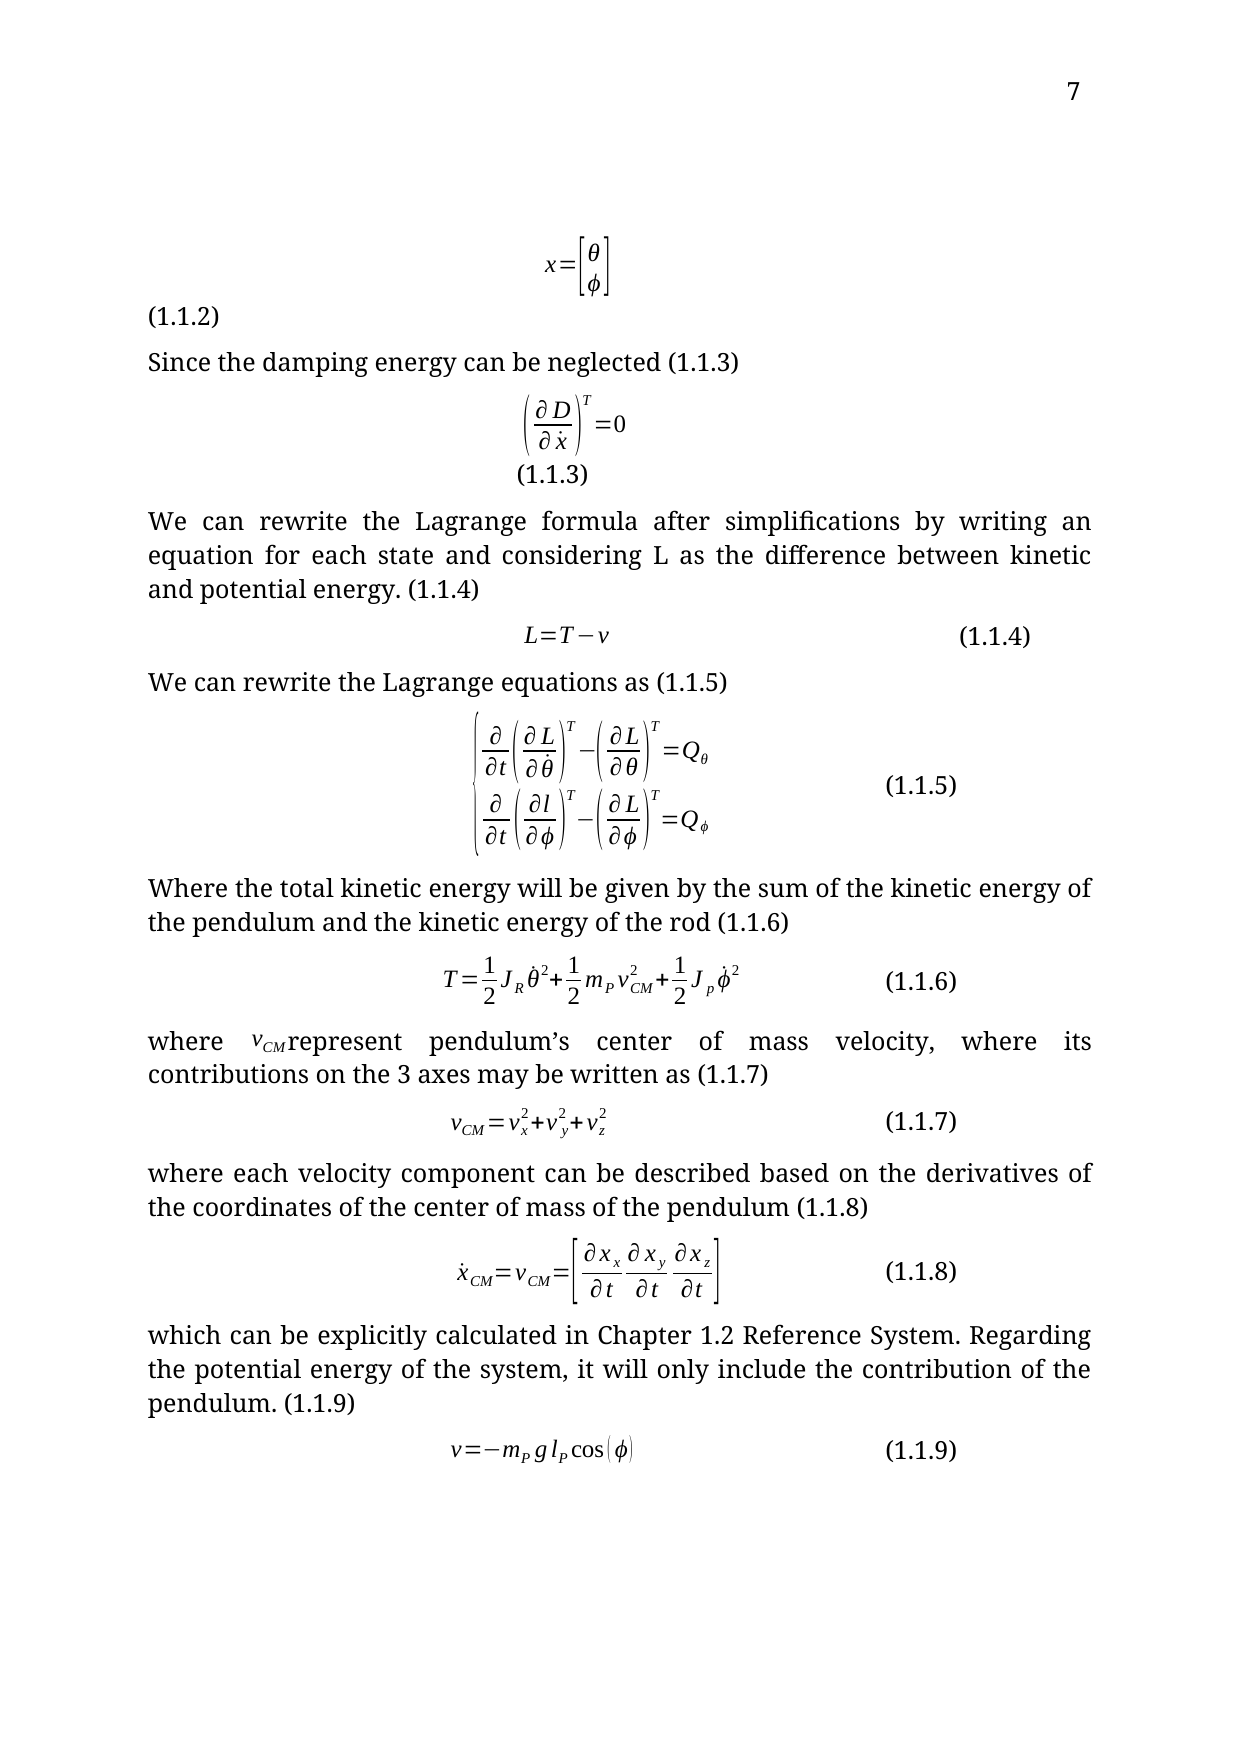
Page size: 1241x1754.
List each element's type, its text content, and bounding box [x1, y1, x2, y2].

text (1.1.5) [148, 711, 1092, 858]
text We can rewrite the Lagrange equations as (1.1.5) [148, 665, 1092, 699]
text (1.1.4) [516, 618, 1092, 652]
text Since the damping energy can be neglected (1.1.3) [148, 345, 1092, 379]
text (1.1.3) [516, 391, 1092, 491]
text (1.1.8) [369, 1237, 1092, 1306]
text (1.1.2) [148, 236, 1092, 332]
text Where the total kinetic energy will be given by the sum of the kinetic energy of the pendulum and the kinetic energy of the rod (1.1.6) [148, 871, 1092, 939]
text which can be explicitly calculated in Chapter 1.2 Reference System. Regarding the potential energy of the system, it will only include the contribution of the pendulum. (1.1.9) [148, 1318, 1092, 1420]
text (1.1.7) [443, 1104, 1092, 1143]
text where represent pendulum’s center of mass velocity, where its contributions on the 3 axes may be written as (1.1.7) [148, 1023, 1092, 1091]
text (1.1.6) [369, 952, 1092, 1011]
text (1.1.9) [369, 1433, 1092, 1472]
text We can rewrite the Lagrange formula after simplifications by writing an equation for each state and considering L as the difference between kinetic and potential energy. (1.1.4) [148, 503, 1092, 606]
text where each velocity component can be described based on the derivatives of the coordinates of the center of mass of the pendulum (1.1.8) [148, 1156, 1092, 1224]
